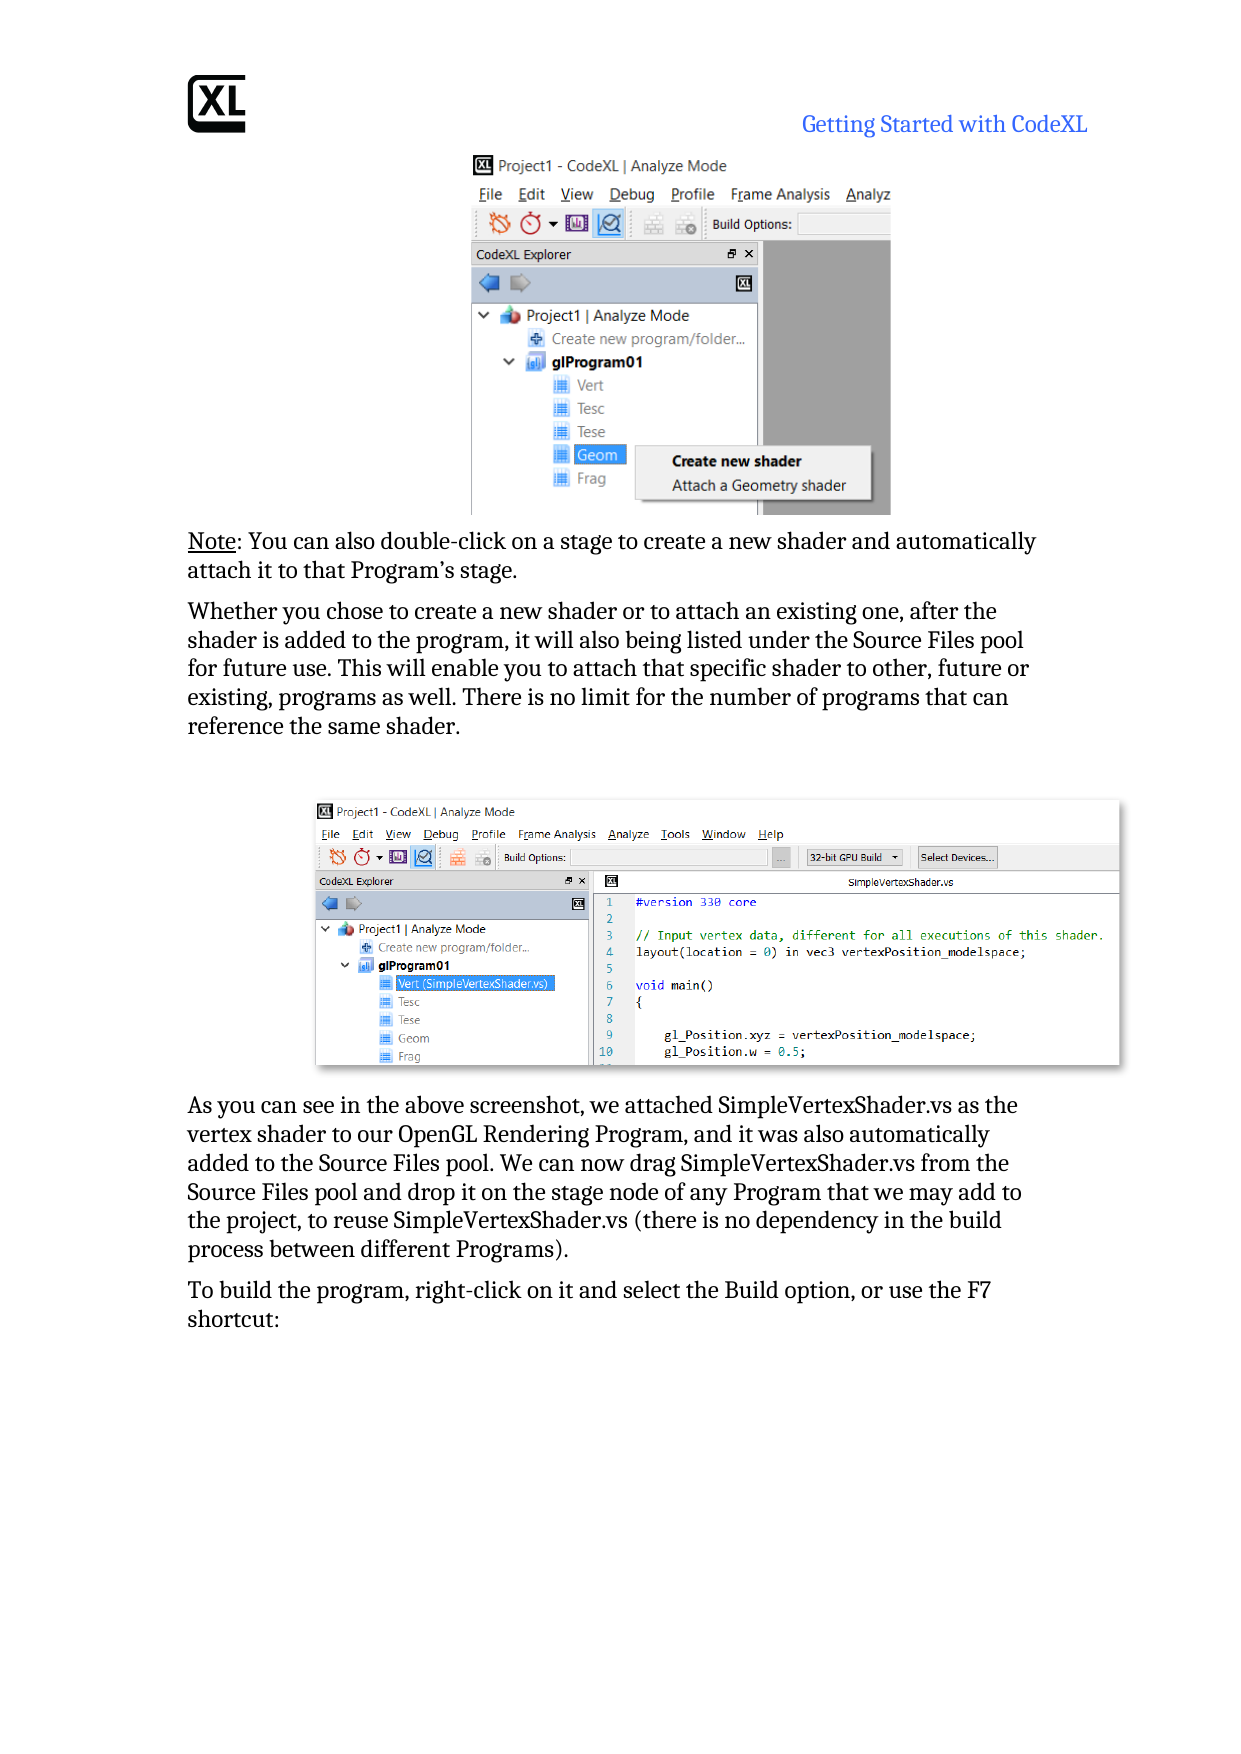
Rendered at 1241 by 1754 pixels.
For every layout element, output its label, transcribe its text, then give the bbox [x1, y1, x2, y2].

picture [187, 75, 246, 133]
picture [471, 151, 891, 515]
text As you can see in the above screenshot, we attached SimpleVertexShader.vs as the vertex shader to our OpenGL Rendering Program, and it was also automatically added to the Source Files pool. We can now drag SimpleVertexShader.vs from the Source Files pool and drop it on the stage node of any Program that we may add to the project, to reuse SimpleVertexShader.vs (there is no dependency in the build process between different Programs). [187, 1091, 1053, 1264]
text Whether you chose to create a new shader or to attach an existing one, after the shader is added to the program, it will also being listed under the Source Files pool for future use. This will enable you to attach that specific shader to other, future or existing, programs as well. There is no limit for the number of programs that can reference the same shader. [187, 597, 1053, 741]
text To build the program, right-click on it and select the Build option, or use the F7 shortcut: [187, 1276, 1053, 1334]
text Note: You can also double-click on a stage to create a new shader and automatically attach it to that Program’s stage. [187, 527, 1053, 584]
picture [315, 800, 1120, 1065]
